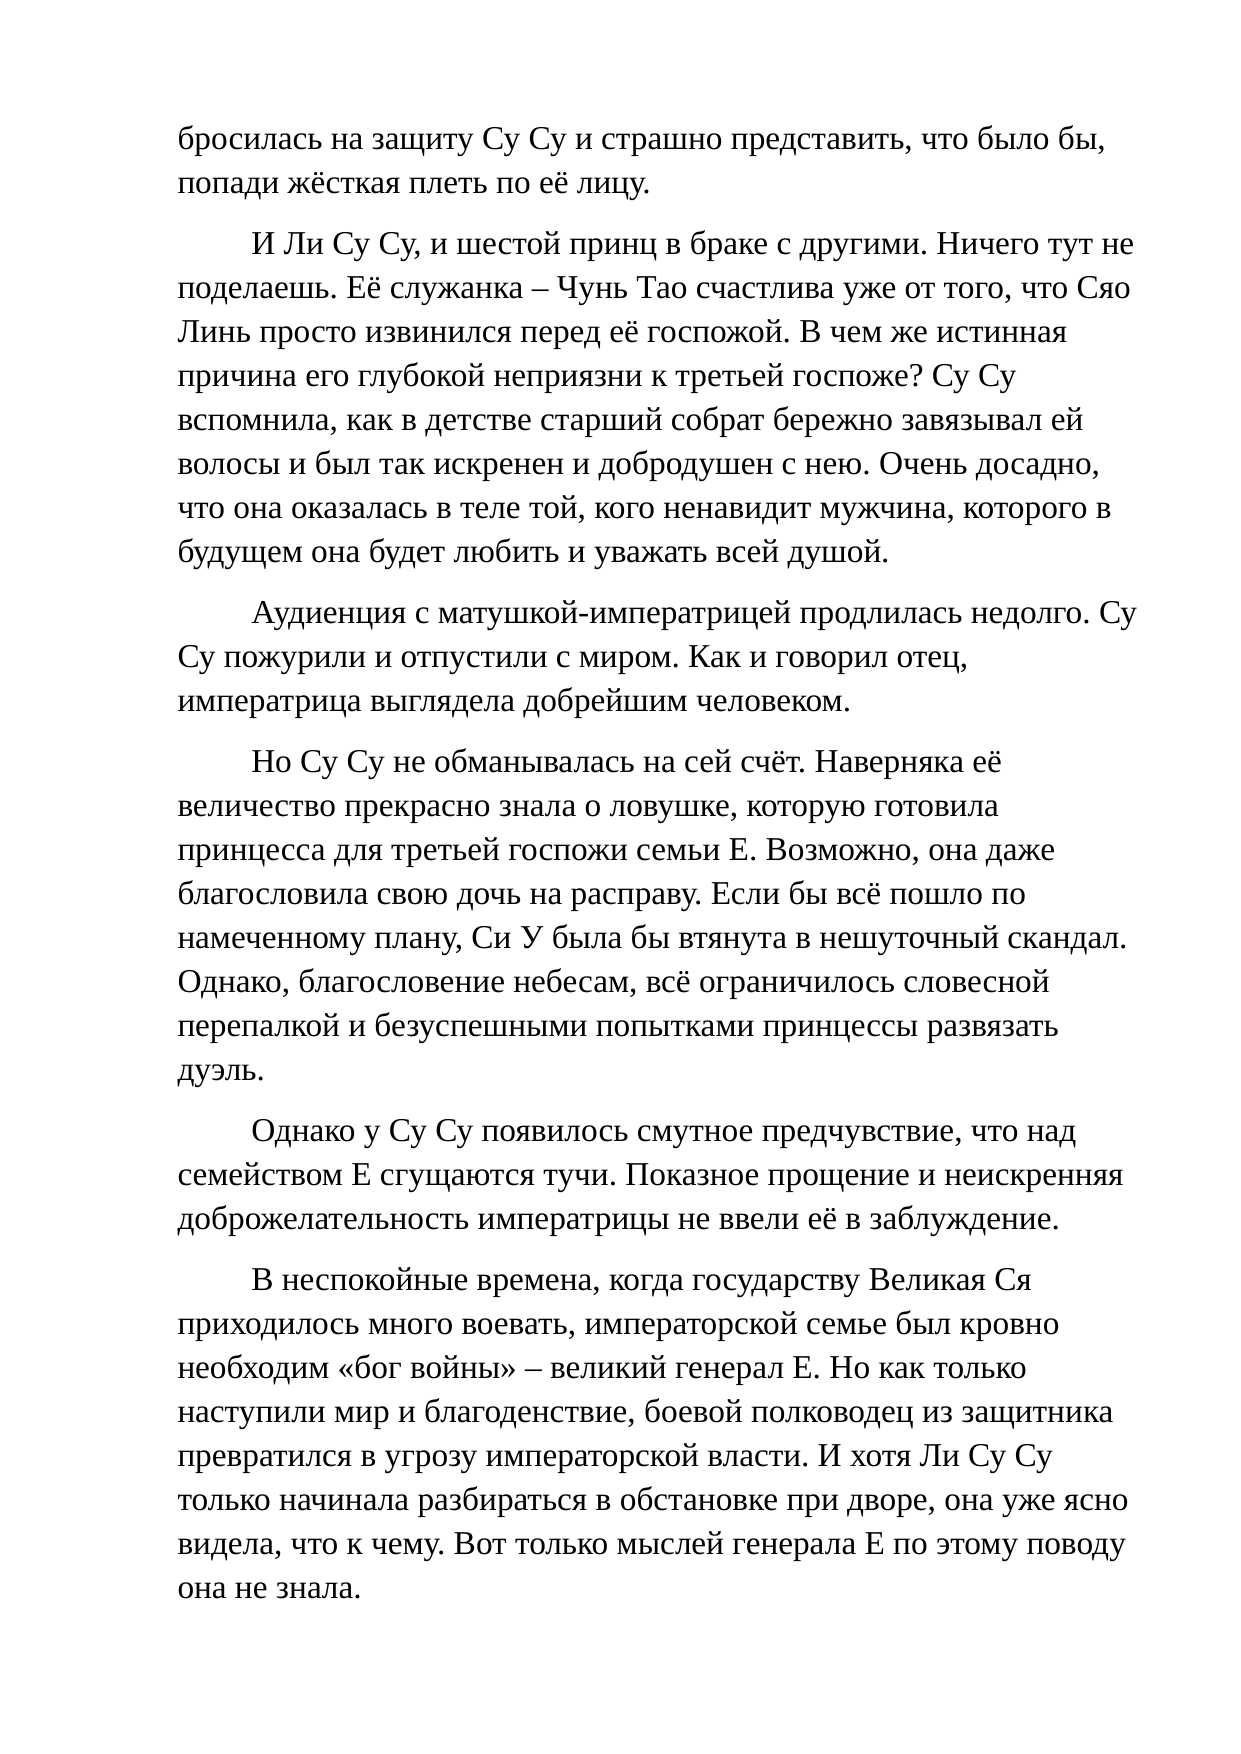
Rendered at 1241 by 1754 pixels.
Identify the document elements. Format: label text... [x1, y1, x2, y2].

text Однако у Су Су появилось смутное предчувствие, что над семейством Е сгущаются тучи. Показное прощение и неискренняя доброжелательность императрицы не ввели её в заблуждение. [177, 1110, 1152, 1237]
text И Ли Су Су, и шестой принц в браке с другими. Ничего тут не поделаешь. Её служанка – Чунь Тао счастлива уже от того, что Сяо Линь просто извинился перед её госпожой. В чем же истинная причина его глубокой неприязни к третьей госпоже? Су Су вспомнила, как в детстве старший собрат бережно завязывал ей волосы и был так искренен и добродушен с нею. Очень досадно, что она оказалась в теле той, кого ненавидит мужчина, которого в будущем она будет любить и уважать всей душой. [177, 223, 1152, 570]
text Аудиенция с матушкой-императрицей продлилась недолго. Су Су пожурили и отпустили с миром. Как и говорил отец, императрица выглядела добрейшим человеком. [177, 592, 1152, 718]
text В неспокойные времена, когда государству Великая Ся приходилось много воевать, императорской семье был кровно необходим «бог войны» – великий генерал Е. Но как только наступили мир и благоденствие, боевой полководец из защитника превратился в угрозу императорской власти. И хотя Ли Су Су только начинала разбираться в обстановке при дворе, она уже ясно видела, что к чему. Вот только мыслей генерала Е по этому поводу она не знала. [177, 1259, 1152, 1606]
text Но Су Су не обманывалась на сей счёт. Наверняка её величество прекрасно знала о ловушке, которую готовила принцесса для третьей госпожи семьи Е. Возможно, она даже благословила свою дочь на расправу. Если бы всё пошло по намеченному плану, Си У была бы втянута в нешуточный скандал. Однако, благословение небесам, всё ограничилось словесной перепалкой и безуспешными попытками принцессы развязать дуэль. [177, 741, 1152, 1088]
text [177, 118, 1152, 201]
